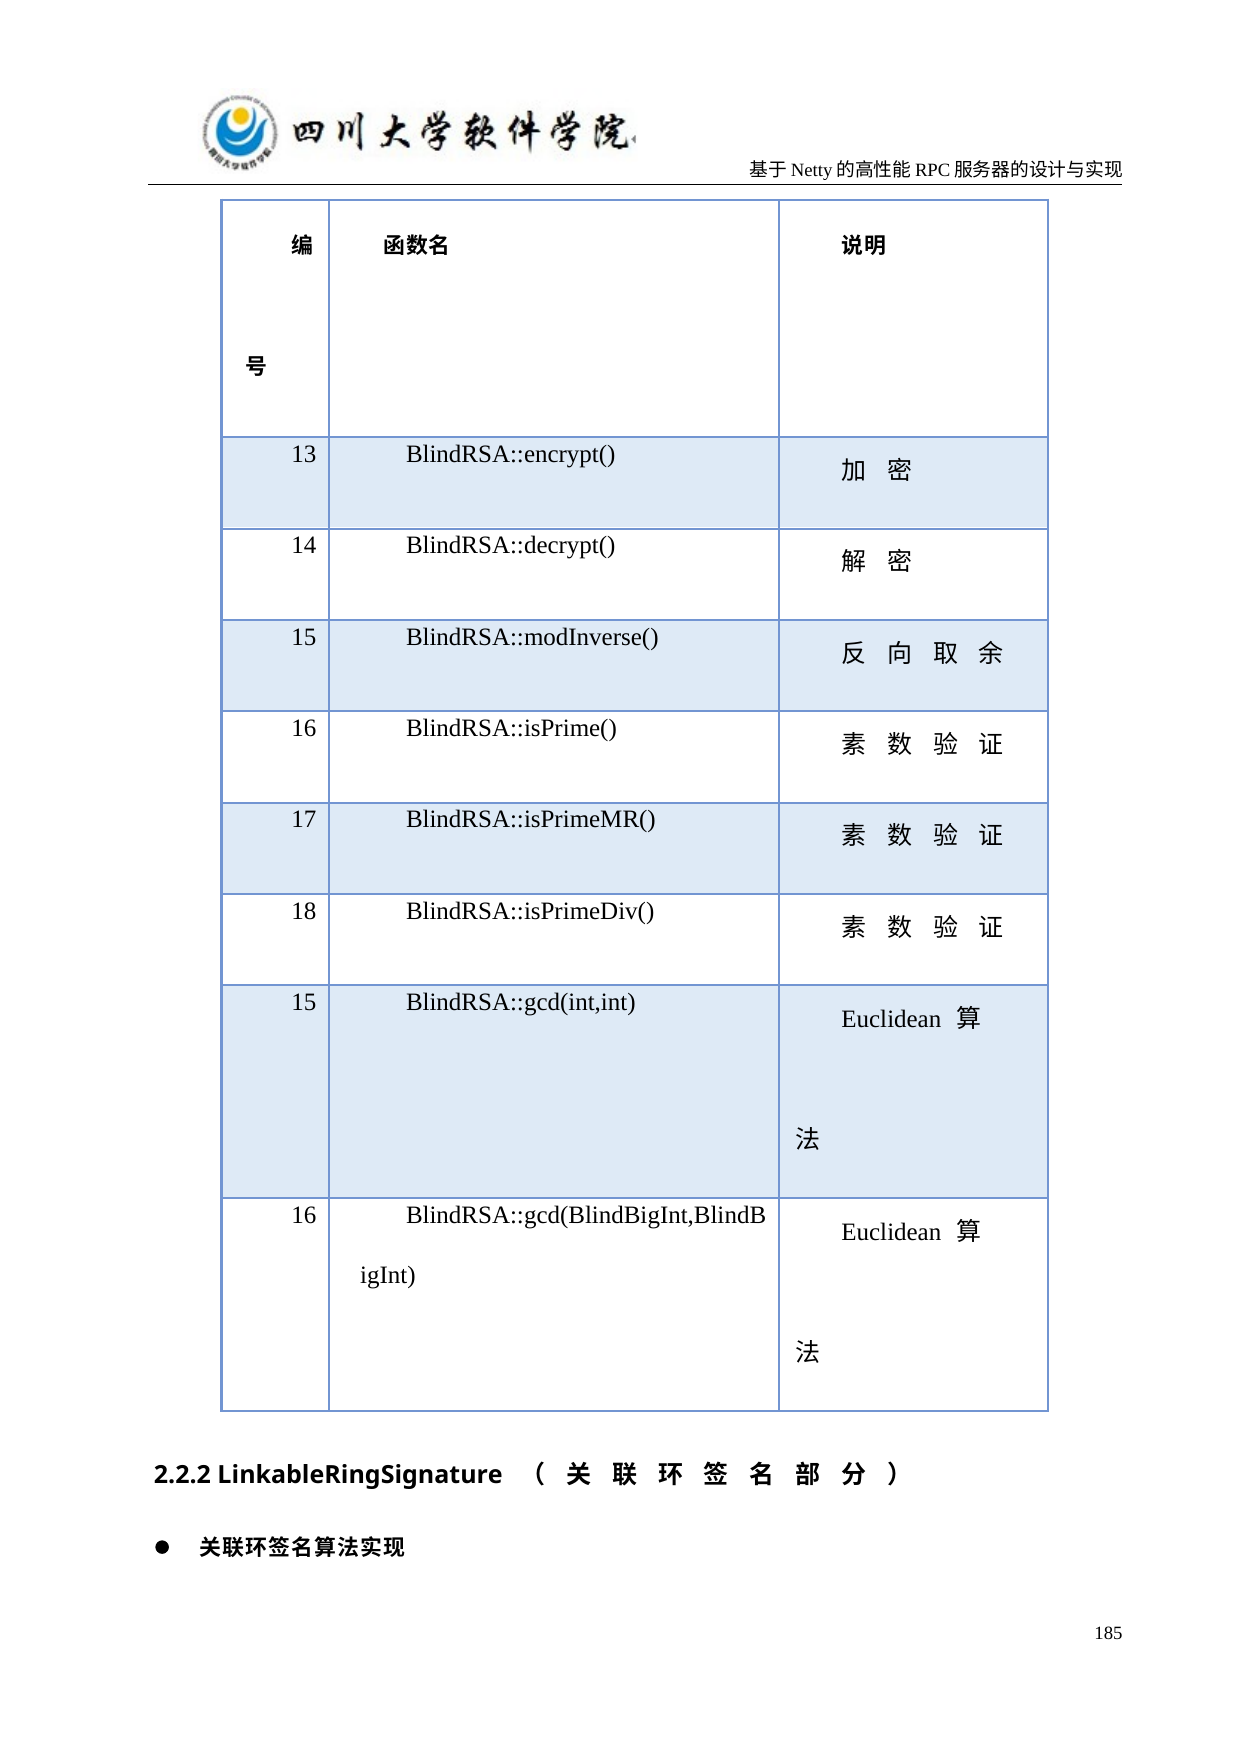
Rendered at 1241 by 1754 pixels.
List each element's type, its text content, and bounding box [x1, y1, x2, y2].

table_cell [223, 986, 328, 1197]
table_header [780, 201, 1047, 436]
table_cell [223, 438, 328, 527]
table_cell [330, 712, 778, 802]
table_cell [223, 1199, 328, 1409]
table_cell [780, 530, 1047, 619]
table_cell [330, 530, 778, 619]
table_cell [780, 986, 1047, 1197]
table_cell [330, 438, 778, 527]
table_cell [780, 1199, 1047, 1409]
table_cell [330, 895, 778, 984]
picture [197, 88, 639, 177]
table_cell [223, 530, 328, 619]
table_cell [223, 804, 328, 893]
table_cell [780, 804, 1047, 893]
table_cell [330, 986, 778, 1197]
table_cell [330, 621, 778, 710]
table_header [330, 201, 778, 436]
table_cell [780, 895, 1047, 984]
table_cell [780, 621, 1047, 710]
list 关联环签名算法实现 [154, 1515, 1116, 1576]
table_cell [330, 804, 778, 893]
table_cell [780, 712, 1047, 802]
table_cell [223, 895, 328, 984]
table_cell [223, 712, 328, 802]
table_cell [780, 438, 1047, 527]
text 2.2.2 LinkableRingSignature（关联环签名部分） [154, 1442, 1116, 1502]
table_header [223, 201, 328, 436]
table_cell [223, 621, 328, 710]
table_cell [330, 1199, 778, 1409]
